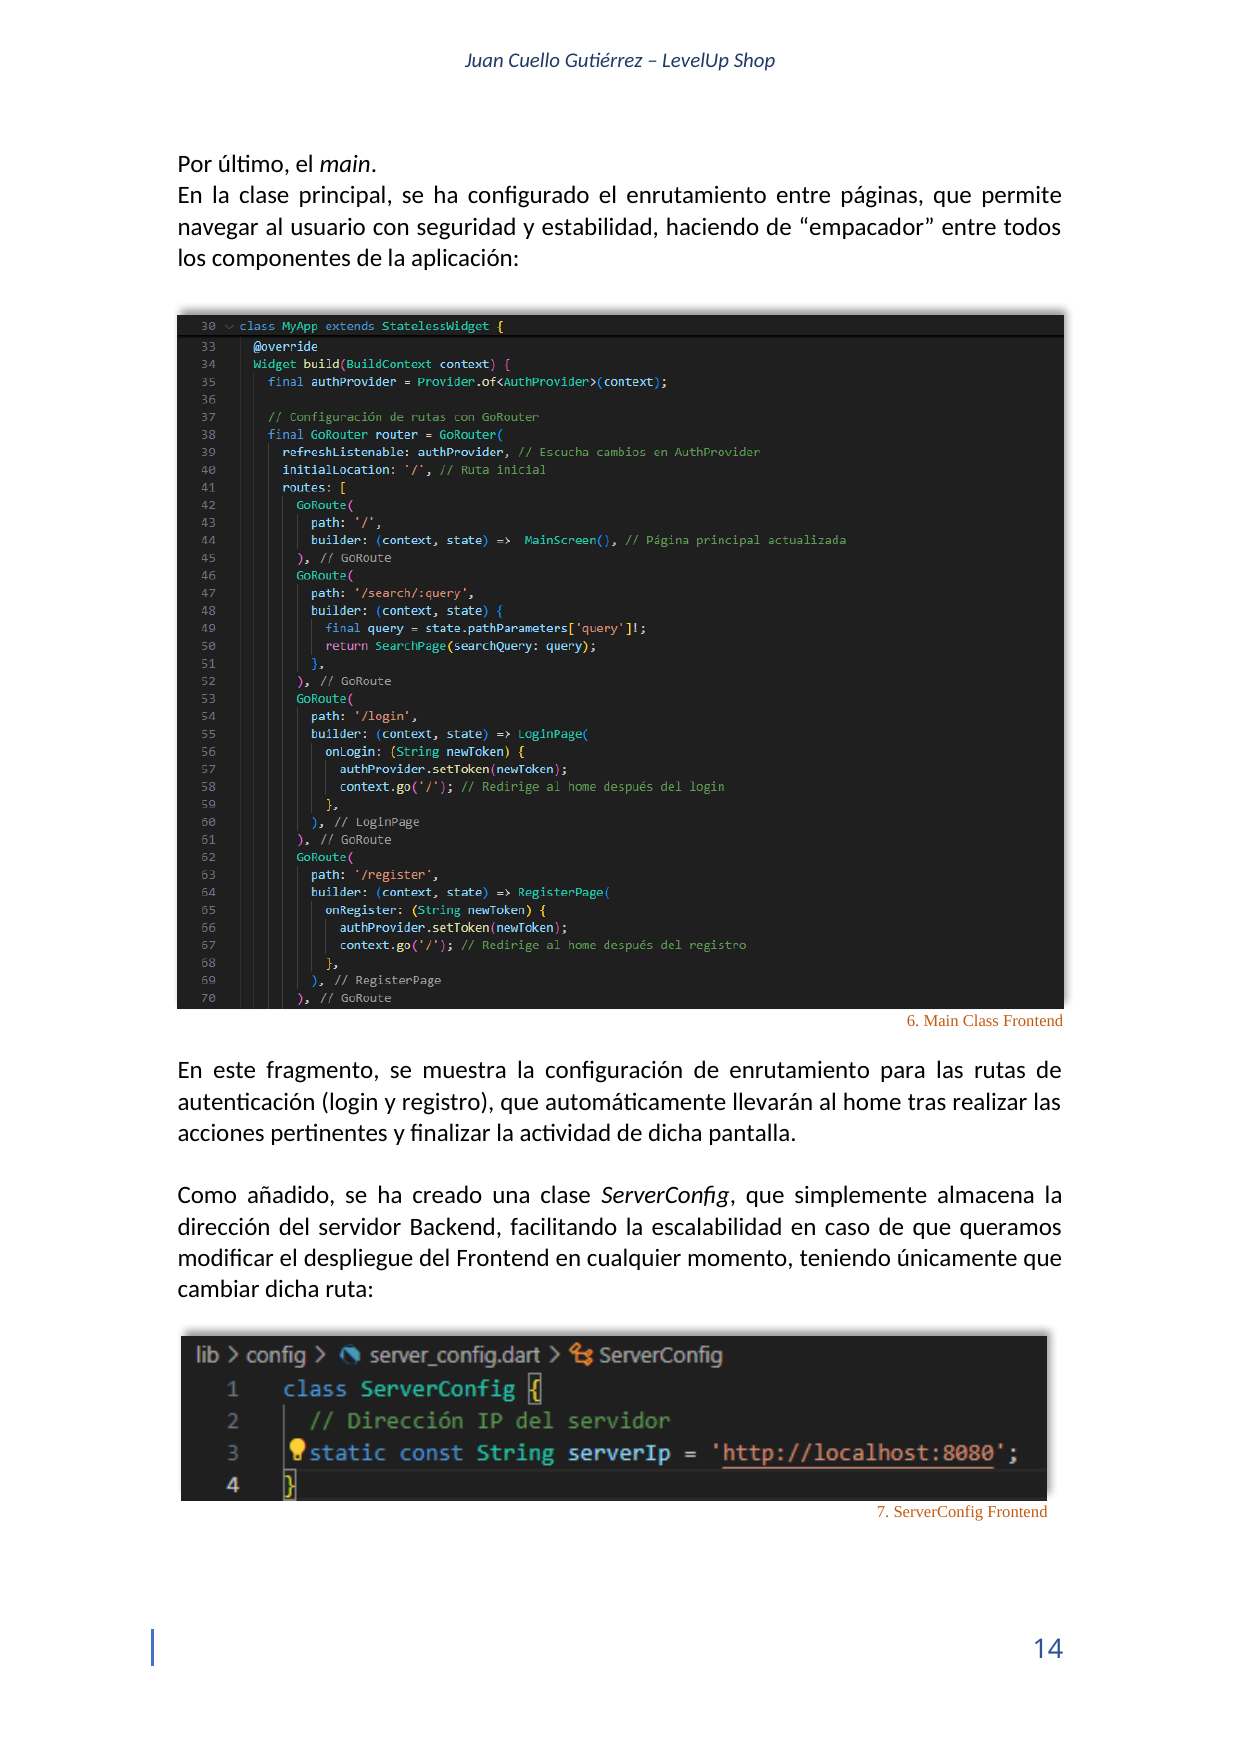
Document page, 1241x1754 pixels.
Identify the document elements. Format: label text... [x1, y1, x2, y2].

text Por último, el main. [177, 148, 1063, 179]
text Como añadido, se ha creado una clase ServerConfig, que simplemente almacena la dirección del servidor Backend, facilitando la escalabilidad en caso de que queramos modificar el despliegue del Frontend en cualquier momento, teniendo únicamente que cambiar dicha ruta: [177, 1179, 1063, 1304]
picture [177, 315, 1064, 1009]
text En este fragmento, se muestra la configuración de enrutamiento para las rutas de autenticación (login y registro), que automáticamente llevarán al home tras realizar las acciones pertinentes y finalizar la actividad de dicha pantalla. [177, 1054, 1063, 1148]
picture [181, 1336, 1047, 1501]
text En la clase principal, se ha configurado el enrutamiento entre páginas, que permite navegar al usuario con seguridad y estabilidad, haciendo de “empacador” entre todos los componentes de la aplicación: [177, 179, 1063, 273]
